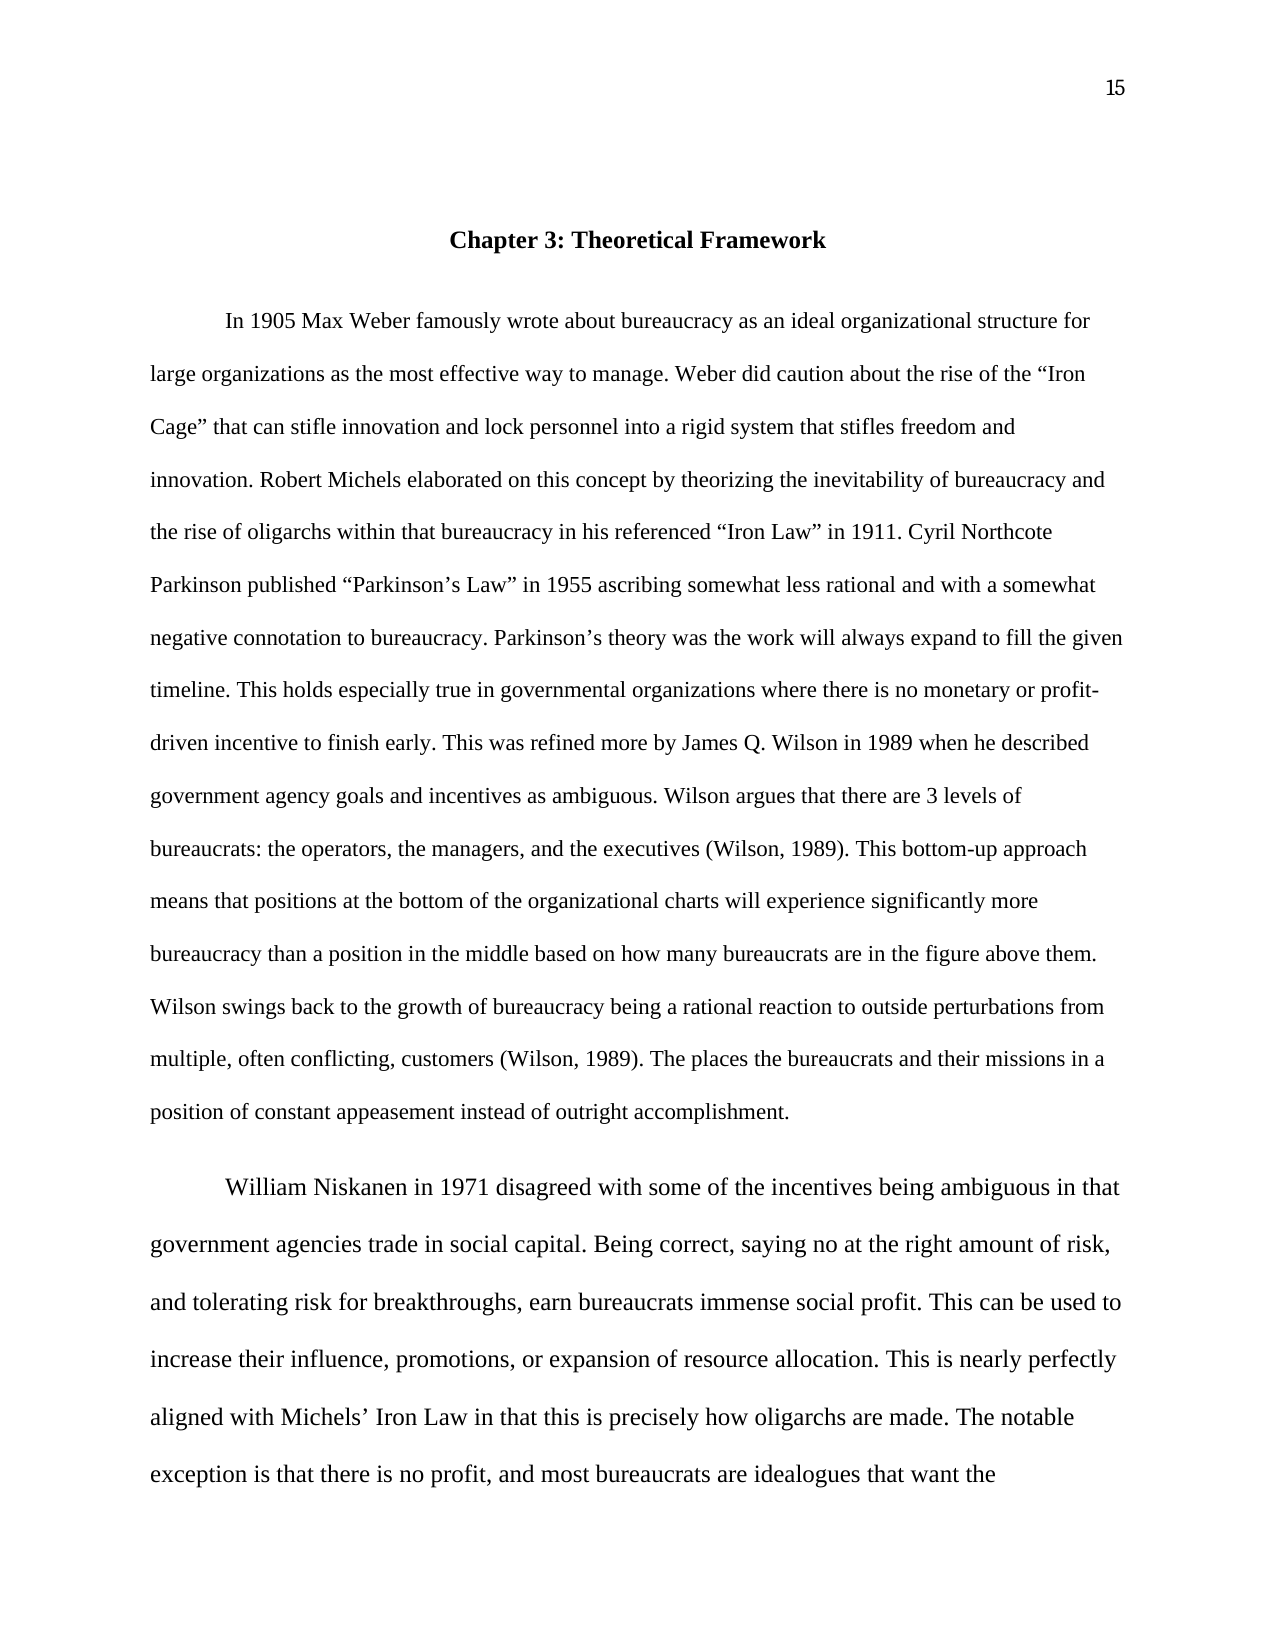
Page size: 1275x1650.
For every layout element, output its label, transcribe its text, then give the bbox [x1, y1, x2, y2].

text In 1905 Max Weber famously wrote about bureaucracy as an ideal organizational structure for large organizations as the most effective way to manage. Weber did caution about the rise of the “Iron Cage” that can stifle innovation and lock personnel into a rigid system that stifles freedom and innovation. Robert Michels elaborated on this concept by theorizing the inevitability of bureaucracy and the rise of oligarchs within that bureaucracy in his referenced “Iron Law” in 1911. Cyril Northcote Parkinson published “Parkinson’s Law” in 1955 ascribing somewhat less rational and with a somewhat negative connotation to bureaucracy. Parkinson’s theory was the work will always expand to fill the given timeline. This holds especially true in governmental organizations where there is no monetary or profit-driven incentive to finish early. This was refined more by James Q. Wilson in 1989 when he described government agency goals and incentives as ambiguous. Wilson argues that there are 3 levels of bureaucrats: the operators, the managers, and the executives (Wilson, 1989). This bottom-up approach means that positions at the bottom of the organizational charts will experience significantly more bureaucracy than a position in the middle based on how many bureaucrats are in the figure above them. Wilson swings back to the growth of bureaucracy being a rational reaction to outside perturbations from multiple, often conflicting, customers (Wilson, 1989). The places the bureaucrats and their missions in a position of constant appeasement instead of outright accomplishment. [150, 307, 1125, 1124]
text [150, 1172, 1125, 1488]
subtitle Chapter 3: Theoretical Framework [150, 225, 1125, 254]
